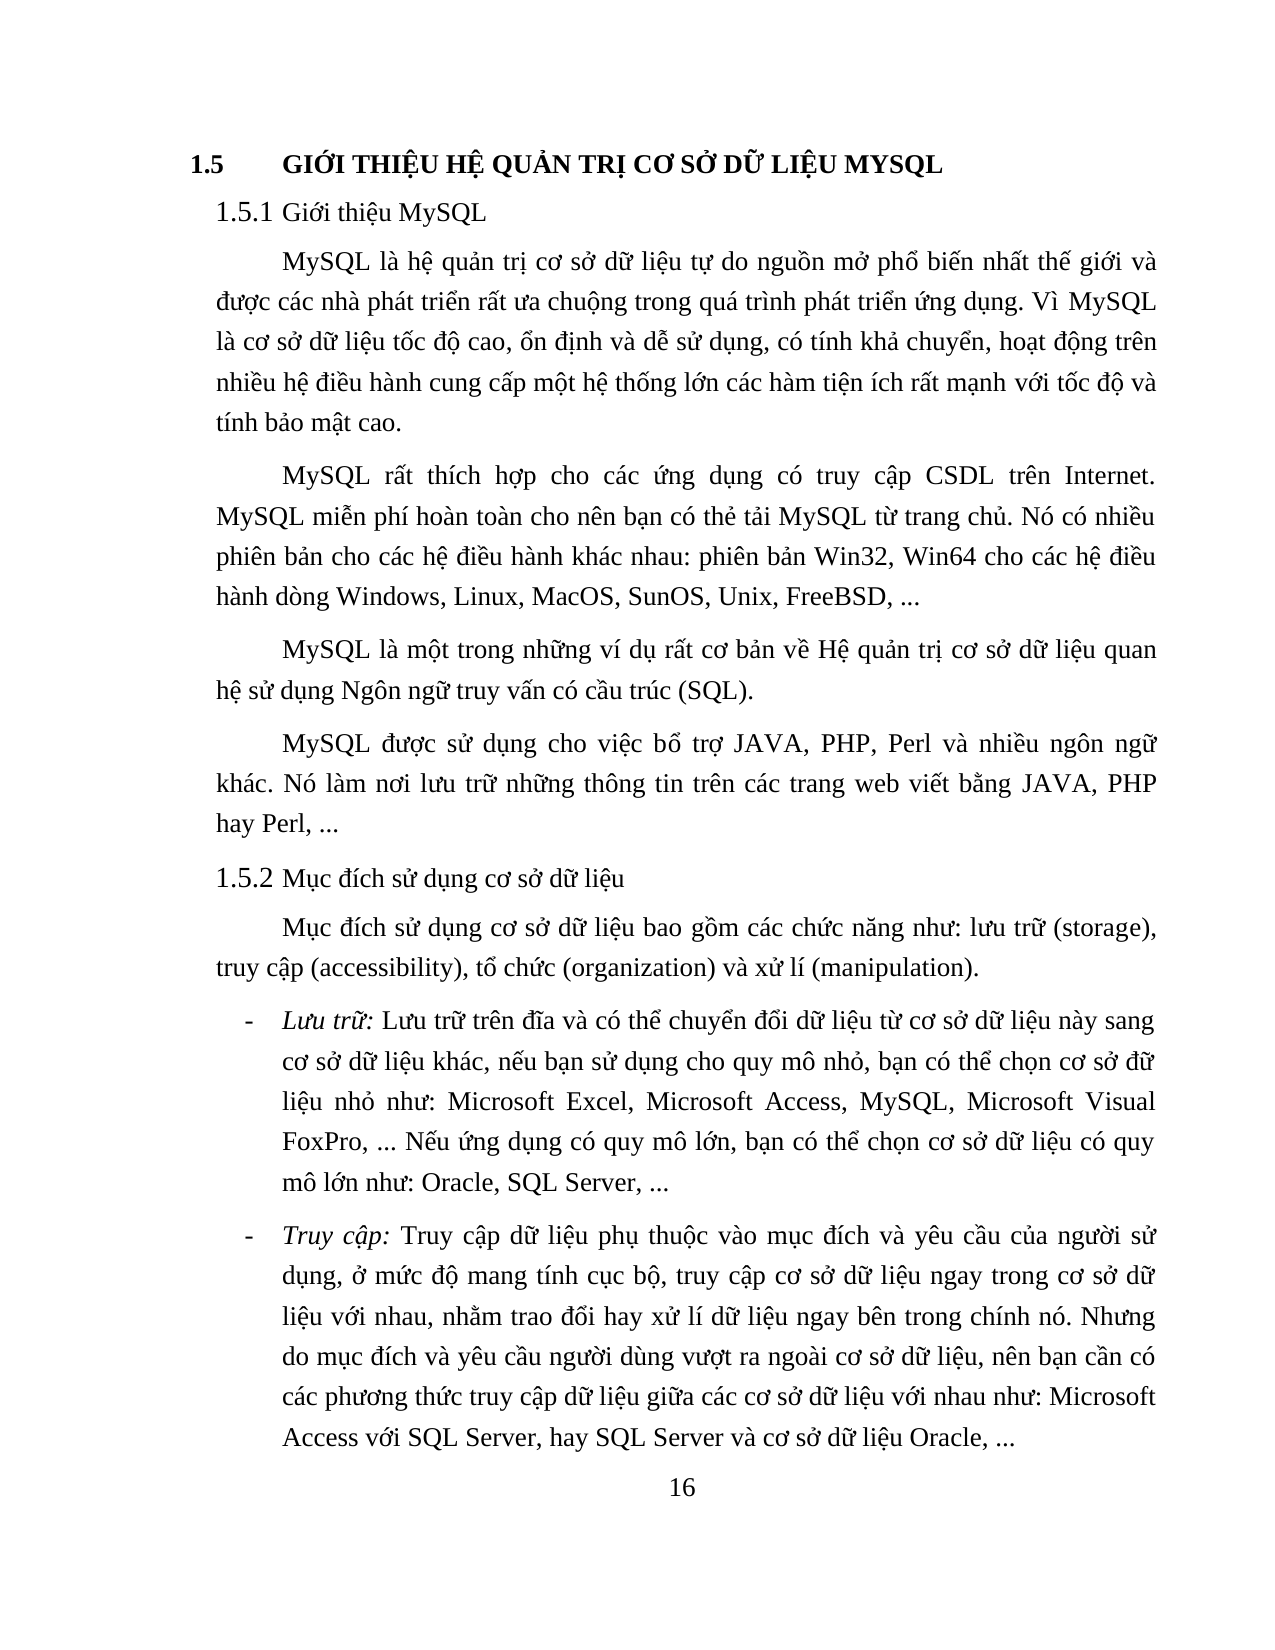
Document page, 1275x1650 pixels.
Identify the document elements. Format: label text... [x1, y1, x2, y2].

list MySQL được sử dụng cho việc bổ trợ JAVA, PHP, Perl và nhiều ngôn ngữ khác. Nó làm nơi lưu trữ những thông tin trên các trang web viết bằng JAVA, PHP hay Perl, ... [216, 727, 1157, 839]
list MySQL rất thích hợp cho các ứng dụng có truy cập CSDL trên Internet. MySQL miễn phí hoàn toàn cho nên bạn có thẻ tải MySQL từ trang chủ. Nó có nhiều phiên bản cho các hệ điều hành khác nhau: phiên bản Win32, Win64 cho các hệ điều hành dòng Windows, Linux, MacOS, SunOS, Unix, FreeBSD, ... [216, 459, 1157, 612]
list Truy cập: Truy cập dữ liệu phụ thuộc vào mục đích và yêu cầu của người sử dụng, ở mức độ mang tính cục bộ, truy cập cơ sở dữ liệu ngay trong cơ sở dữ liệu với nhau, nhằm trao đổi hay xử lí dữ liệu ngay bên trong chính nó. Nhưng do mục đích và yêu cầu người dùng vượt ra ngoài cơ sở dữ liệu, nên bạn cần có các phương thức truy cập dữ liệu giữa các cơ sở dữ liệu với nhau như: Microsoft Access với SQL Server, hay SQL Server và cơ sở dữ liệu Oracle, ... [244, 1219, 1157, 1452]
list MySQL là hệ quản trị cơ sở dữ liệu tự do nguồn mở phổ biến nhất thế giới và được các nhà phát triển rất ưa chuộng trong quá trình phát triển ứng dụng. Vì MySQL là cơ sở dữ liệu tốc độ cao, ổn định và dễ sử dụng, có tính khả chuyển, hoạt động trên nhiều hệ điều hành cung cấp một hệ thống lớn các hàm tiện ích rất mạnh với tốc độ và tính bảo mật cao. [216, 245, 1157, 437]
list Mục đích sử dụng cơ sở dữ liệu bao gồm các chức năng như: lưu trữ (storage), truy cập (accessibility), tổ chức (organization) và xử lí (manipulation). [216, 911, 1157, 982]
list GIỚI THIỆU HỆ QUẢN TRỊ CƠ SỞ DỮ LIỆU MYSQL [207, 148, 1157, 179]
list MySQL là một trong những ví dụ rất cơ bản về Hệ quản trị cơ sở dữ liệu quan hệ sử dụng Ngôn ngữ truy vấn có cầu trúc (SQL). [216, 633, 1157, 705]
list Mục đích sử dụng cơ sở dữ liệu [244, 861, 1157, 894]
list Giới thiệu MySQL [244, 194, 1157, 228]
list Lưu trữ: Lưu trữ trên đĩa và có thể chuyển đổi dữ liệu từ cơ sở dữ liệu này sang cơ sở dữ liệu khác, nếu bạn sử dụng cho quy mô nhỏ, bạn có thể chọn cơ sở đữ liệu nhỏ như: Microsoft Excel, Microsoft Access, MySQL, Microsoft Visual FoxPro, ... Nếu ứng dụng có quy mô lớn, bạn có thể chọn cơ sở dữ liệu có quy mô lớn như: Oracle, SQL Server, ... [244, 1004, 1157, 1197]
